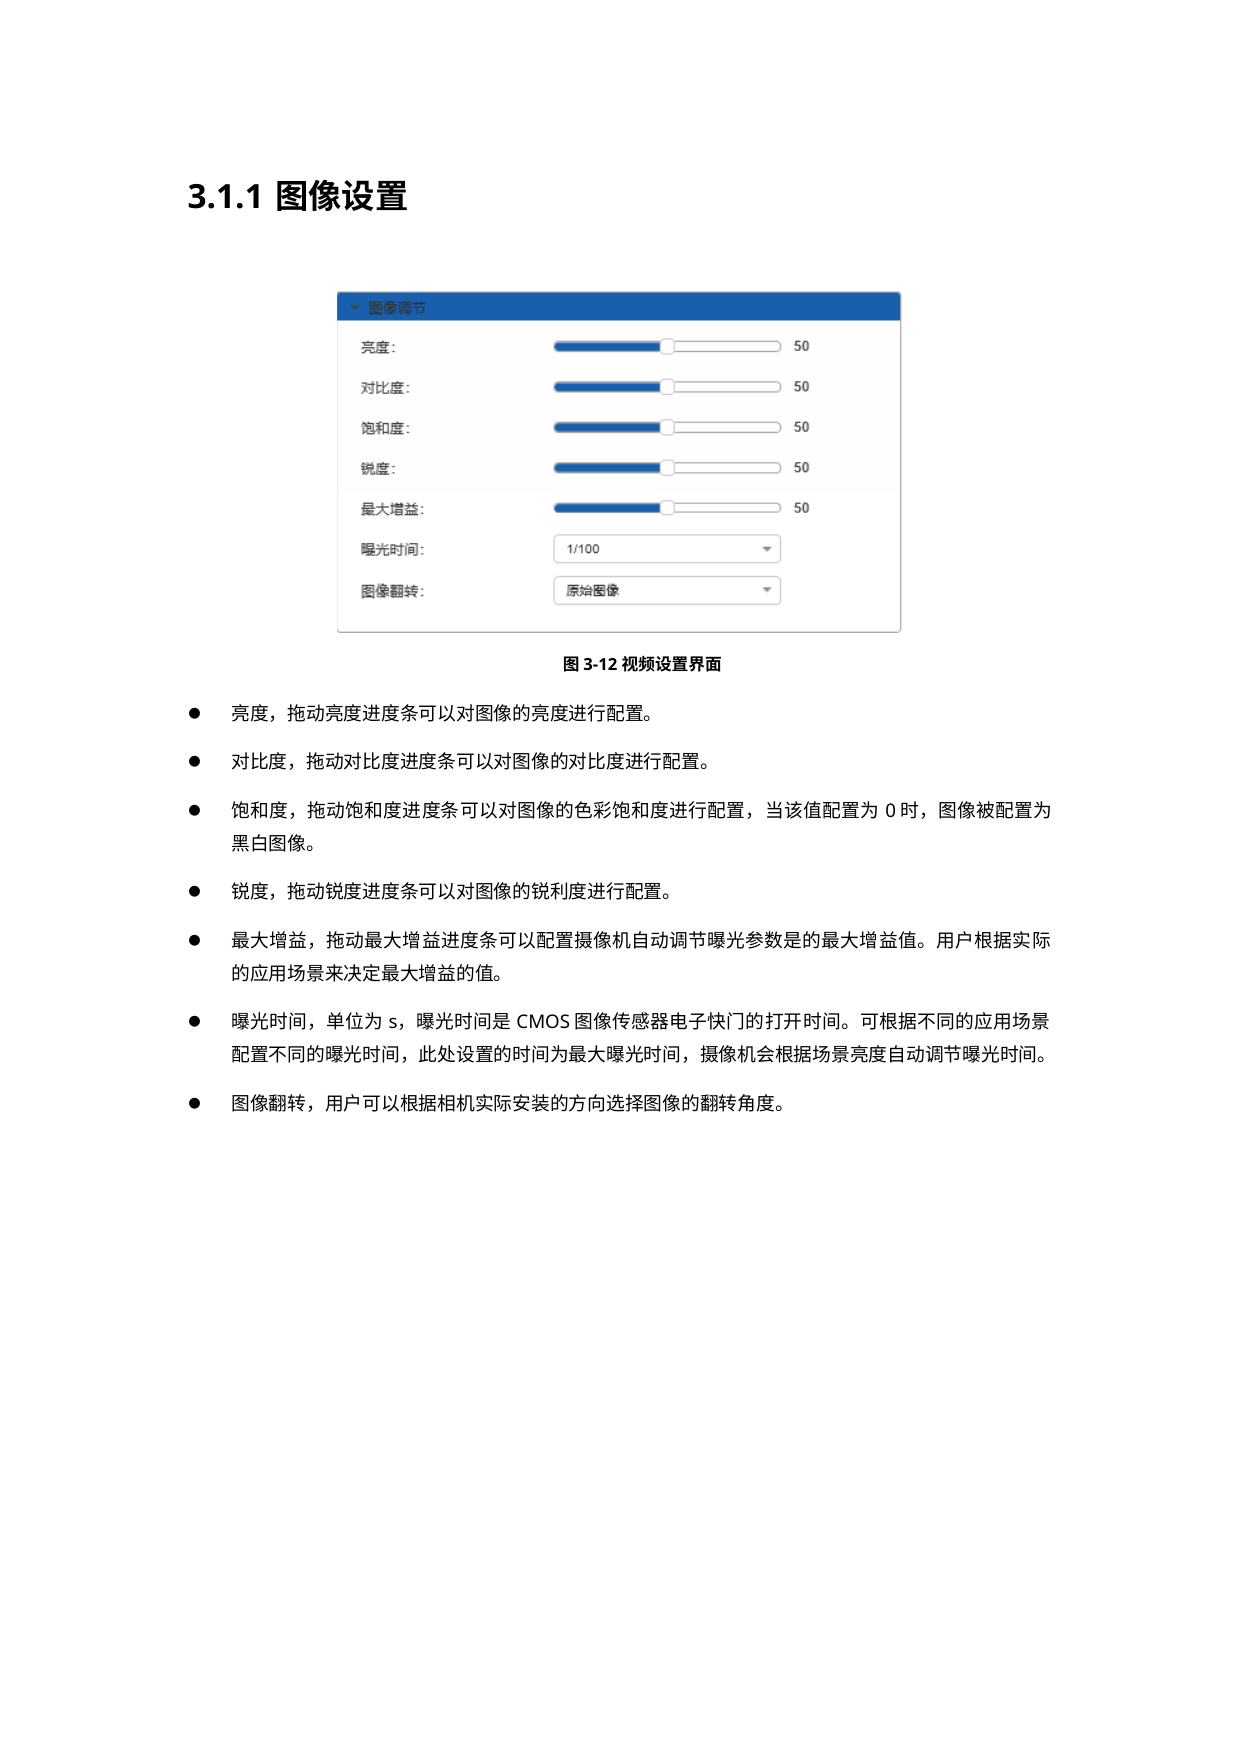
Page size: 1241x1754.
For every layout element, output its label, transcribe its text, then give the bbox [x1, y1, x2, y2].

list 曝光时间，单位为s，曝光时间是CMOS图像传感器电子快门的打开时间。可根据不同的应用场景配置不同的曝光时间，此处设置的时间为最大曝光时间，摄像机会根据场景亮度自动调节曝光时间。 [187, 1004, 1053, 1069]
subtitle 图像设置 [187, 162, 1053, 227]
list 最大增益，拖动最大增益进度条可以配置摄像机自动调节曝光参数是的最大增益值。用户根据实际的应用场景来决定最大增益的值。 [187, 923, 1053, 988]
list 对比度，拖动对比度进度条可以对图像的对比度进行配置。 [187, 744, 1053, 777]
list 亮度，拖动亮度进度条可以对图像的亮度进行配置。 [187, 696, 1053, 728]
picture [337, 289, 904, 633]
list 图像翻转，用户可以根据相机实际安装的方向选择图像的翻转角度。 [187, 1086, 1053, 1118]
list 饱和度，拖动饱和度进度条可以对图像的色彩饱和度进行配置，当该值配置为0时，图像被配置为黑白图像。 [187, 793, 1053, 858]
list 锐度，拖动锐度进度条可以对图像的锐利度进行配置。 [187, 874, 1053, 907]
